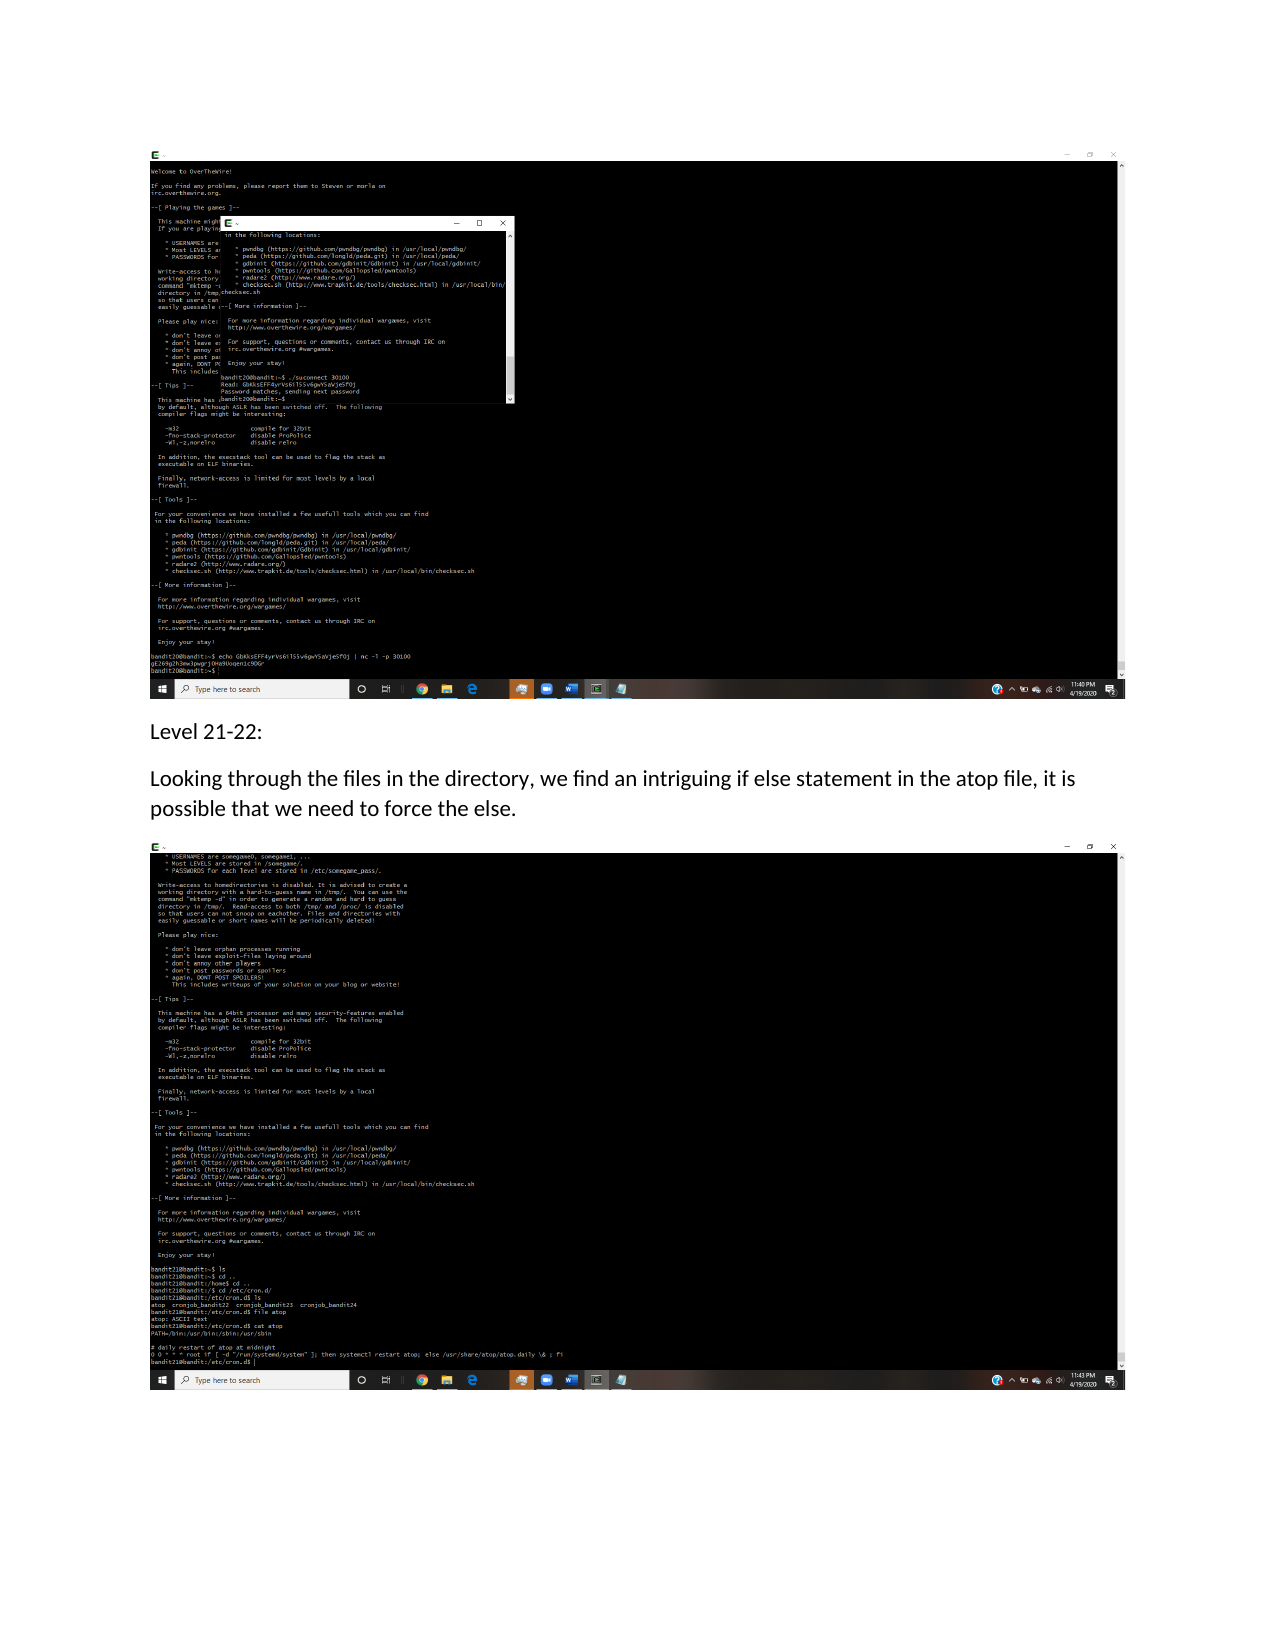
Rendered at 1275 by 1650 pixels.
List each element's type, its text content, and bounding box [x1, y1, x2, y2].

picture [150, 150, 1125, 699]
text Looking through the files in the directory, we find an intriguing if else statement in the atop file, it is possible that we need to force the else. [150, 764, 1125, 822]
text Level 21-22: [150, 717, 1125, 745]
picture [150, 841, 1125, 1390]
